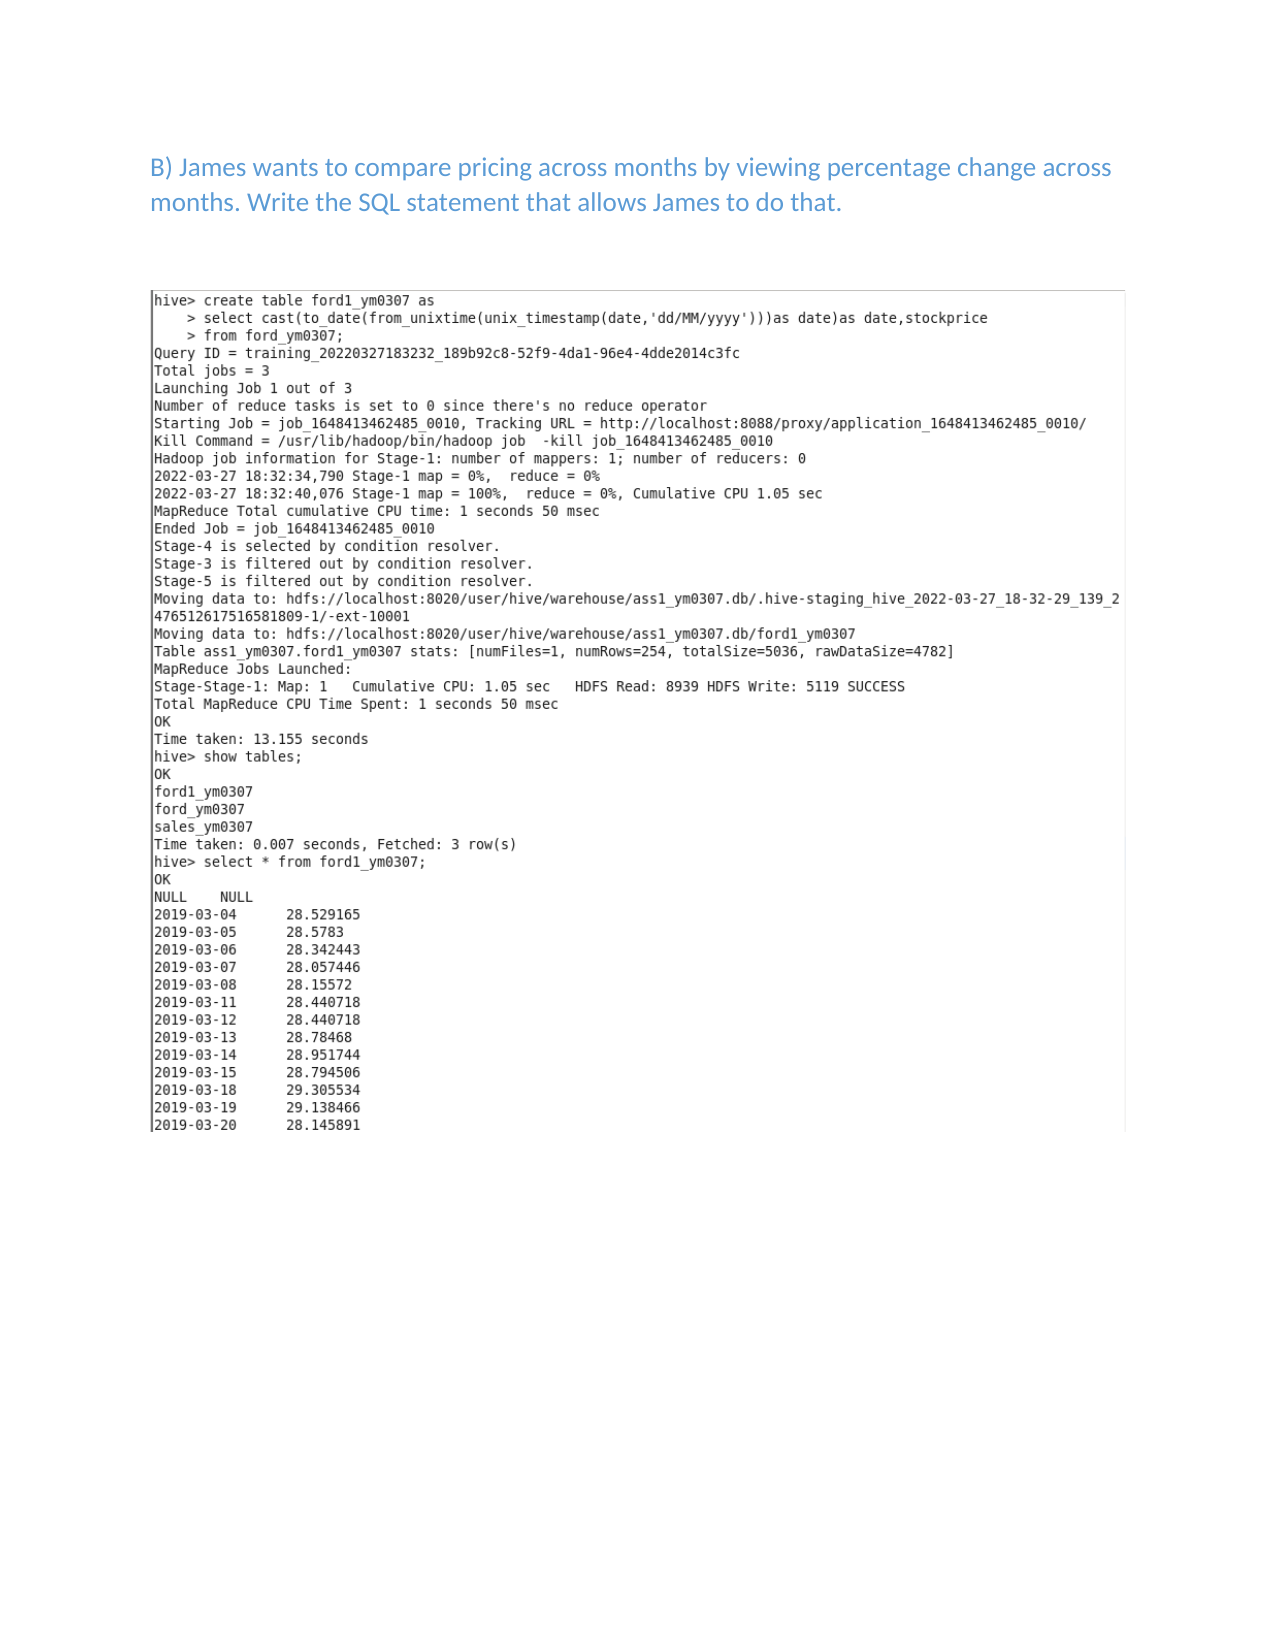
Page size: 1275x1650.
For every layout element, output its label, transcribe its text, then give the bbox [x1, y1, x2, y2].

text B) James wants to compare pricing across months by viewing percentage change across months. Write the SQL statement that allows James to do that. [150, 150, 1125, 219]
picture [150, 290, 1125, 1132]
